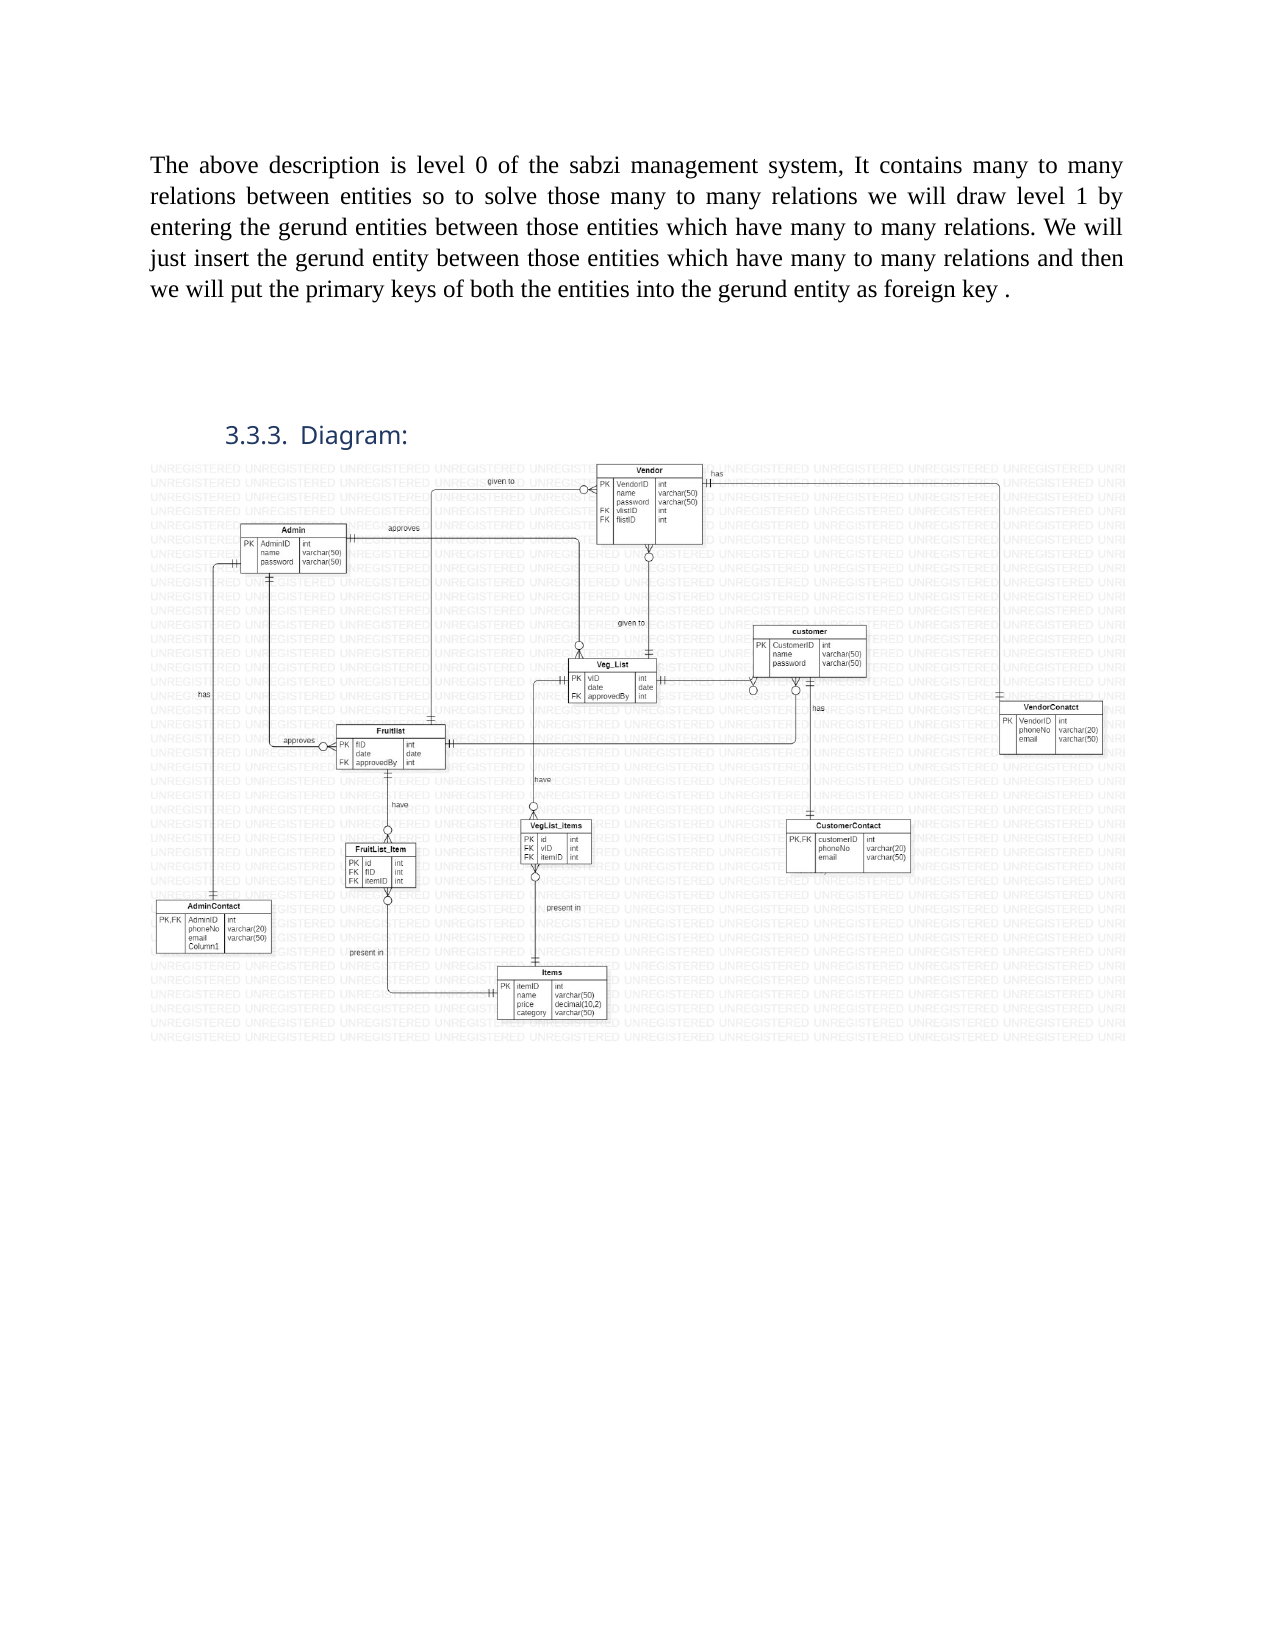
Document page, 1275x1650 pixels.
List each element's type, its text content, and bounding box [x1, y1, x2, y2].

text The above description is level 0 of the sabzi management system, It contains many to many relations between entities so to solve those many to many relations we will draw level 1 by entering the gerund entities between those entities which have many to many relations. We will just insert the gerund entity between those entities which have many to many relations and then we will put the primary keys of both the entities into the gerund entity as foreign key . [150, 150, 1125, 303]
subtitle Diagram: [225, 417, 1125, 451]
picture [150, 458, 1125, 1043]
